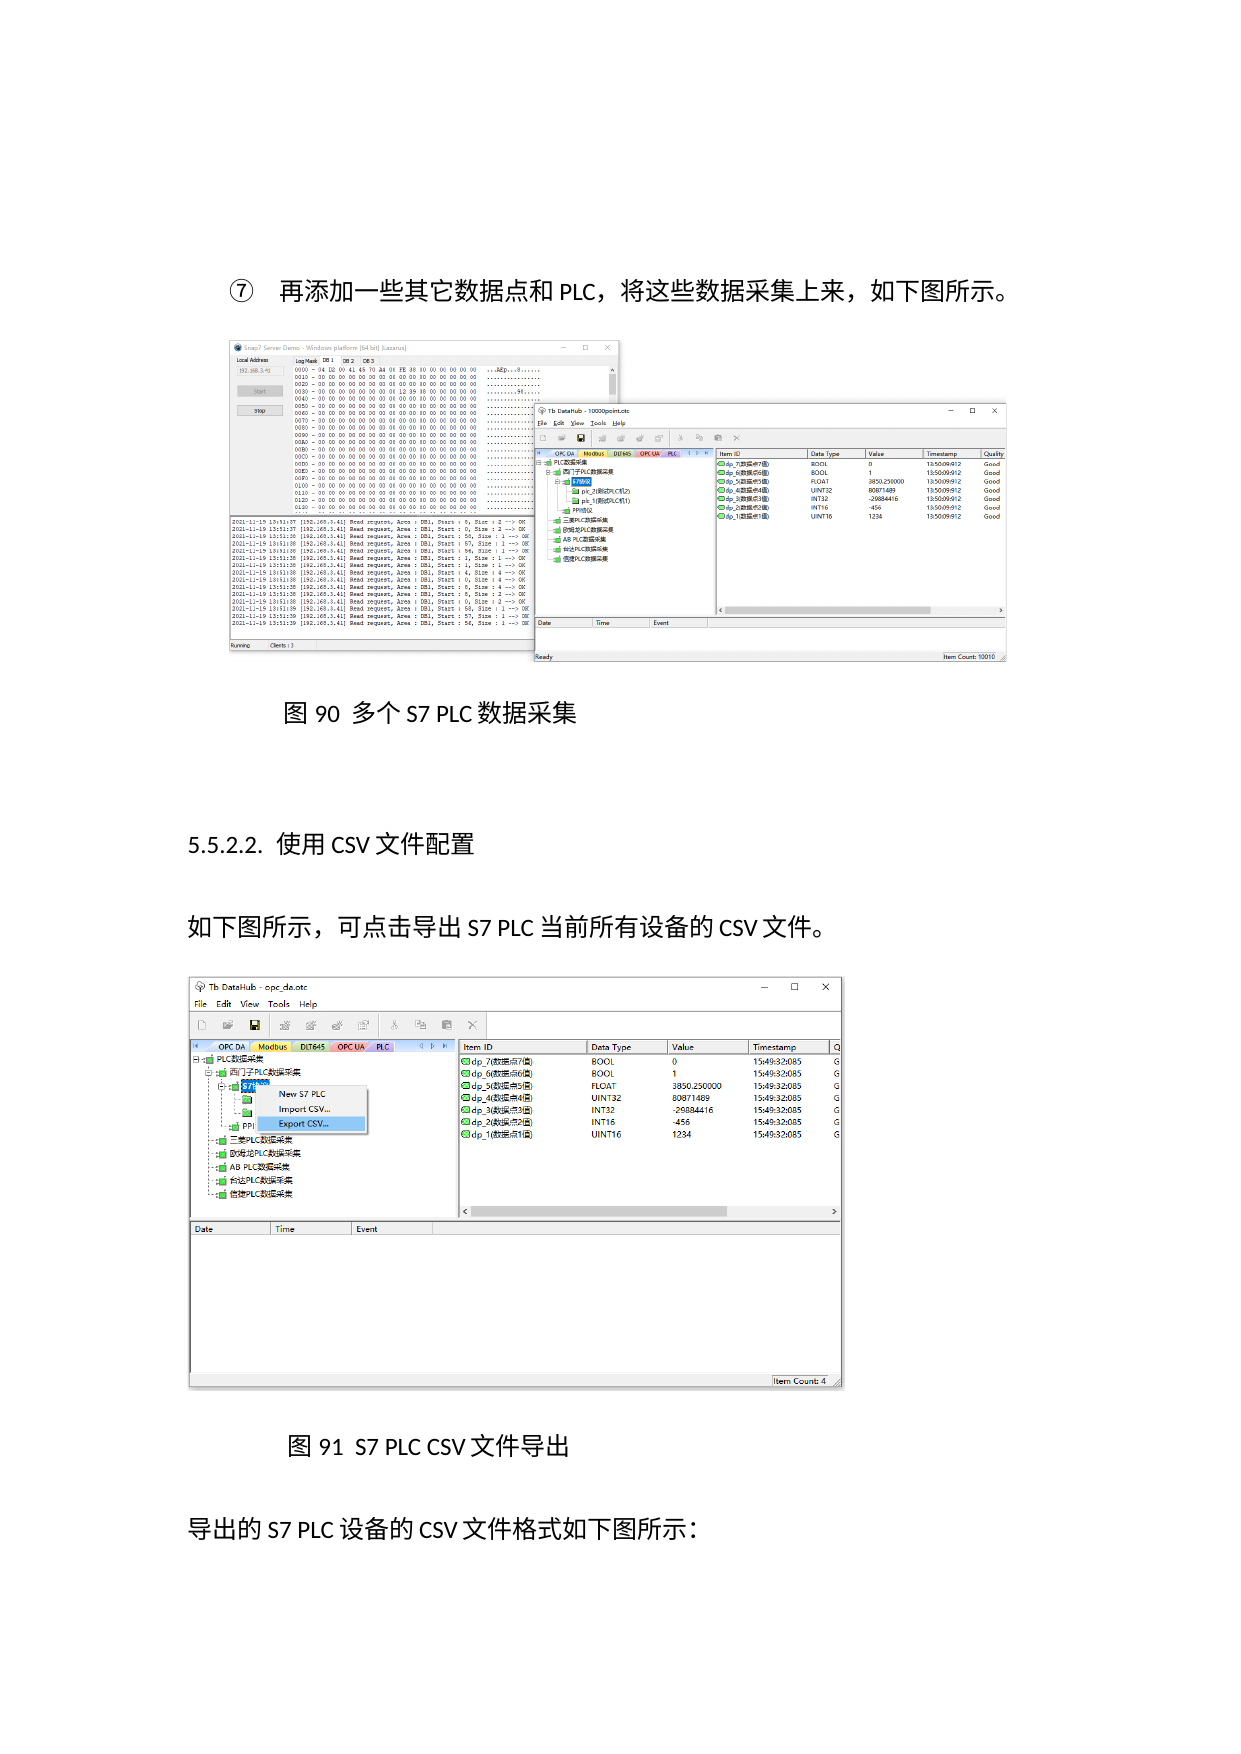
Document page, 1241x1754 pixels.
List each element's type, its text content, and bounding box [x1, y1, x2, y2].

list 导出的S7 PLC设备的CSV文件格式如下图所示： [187, 1495, 1053, 1560]
picture [187, 976, 845, 1391]
list 图 90 多个S7 PLC数据采集 [187, 679, 1053, 744]
list 再添加一些其它数据点和PLC，将这些数据采集上来，如下图所示。 [187, 257, 1053, 322]
list 使用CSV文件配置 [187, 810, 1053, 875]
list 图 91 S7 PLC CSV文件导出 [187, 1412, 1053, 1477]
picture [229, 340, 1007, 662]
list 如下图所示，可点击导出S7 PLC当前所有设备的CSV文件。 [187, 893, 1053, 958]
